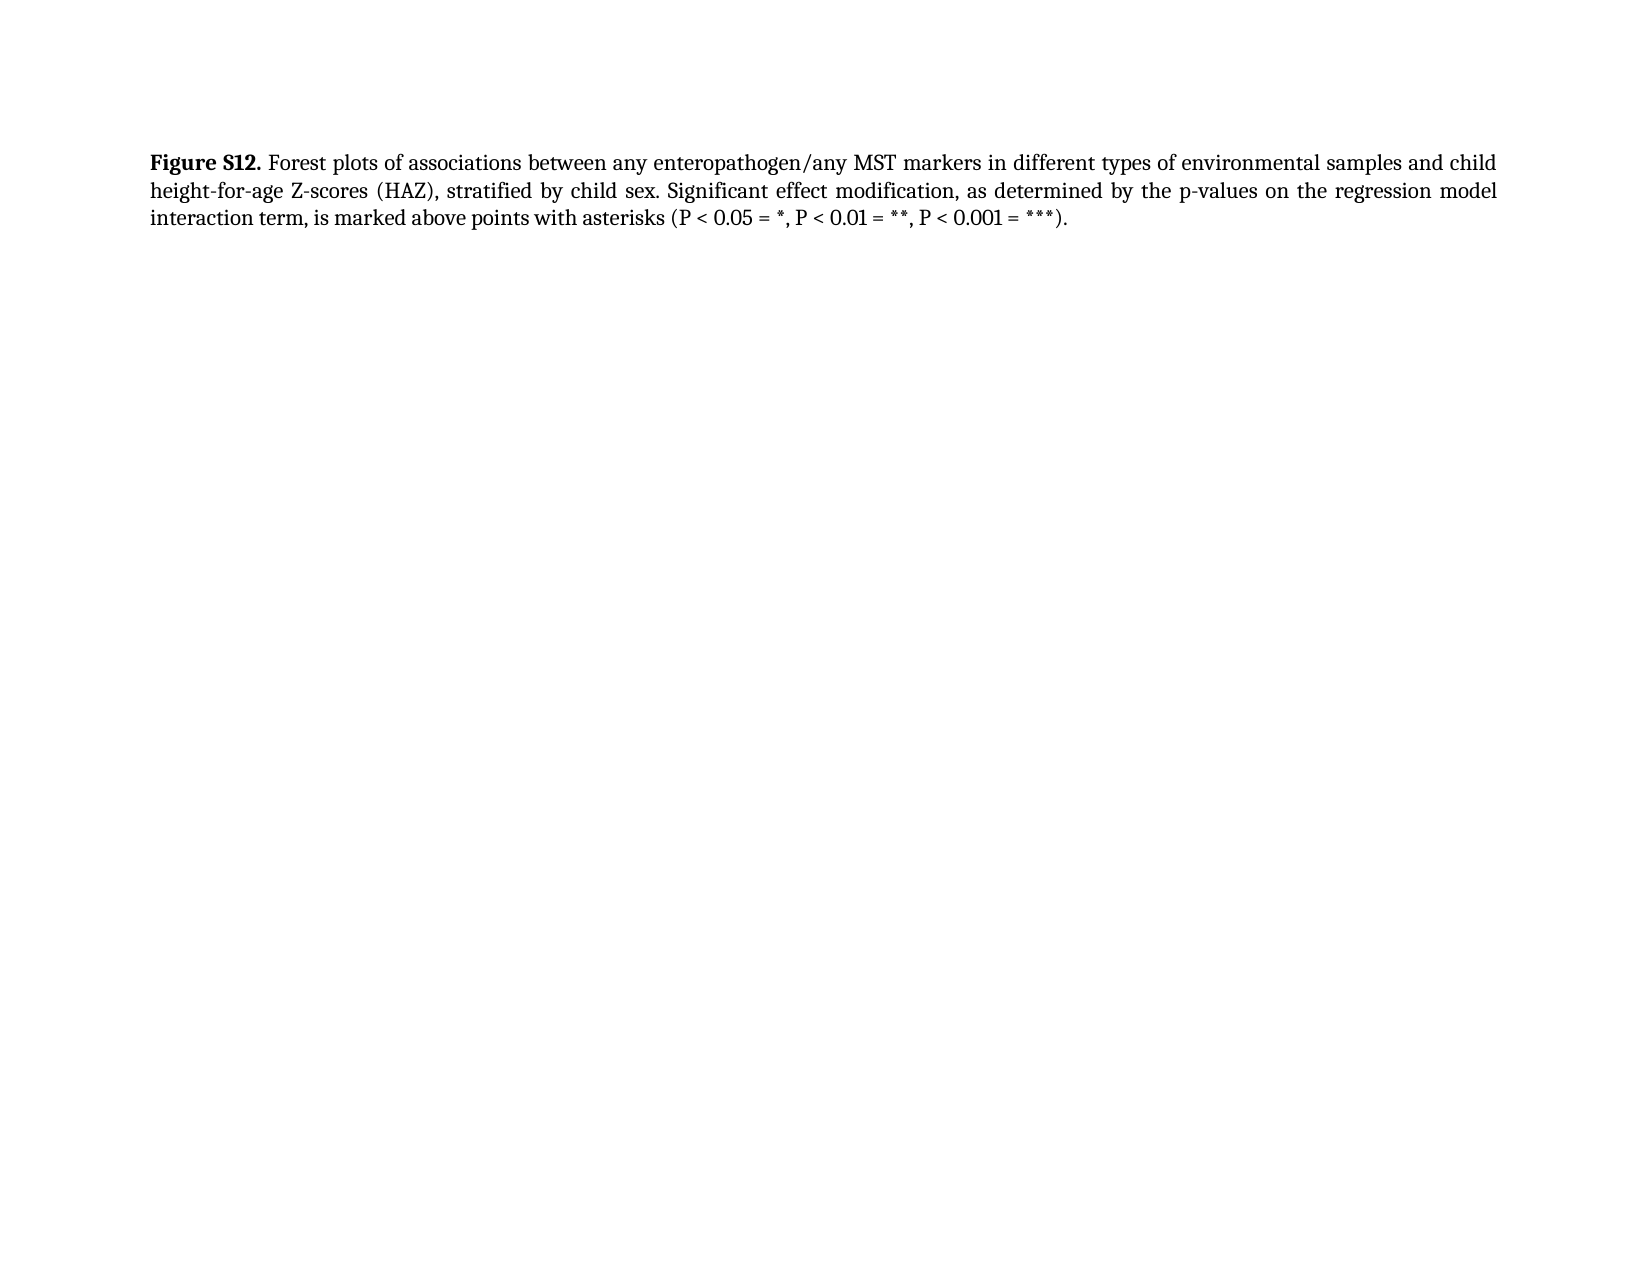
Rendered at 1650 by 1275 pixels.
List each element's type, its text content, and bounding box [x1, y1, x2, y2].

text Figure S12. Forest plots of associations between any enteropathogen/any MST markers in different types of environmental samples and child height-for-age Z-scores (HAZ), stratified by child sex. Significant effect modification, as determined by the p-values on the regression model interaction term, is marked above points with asterisks (P < 0.05 = *, P < 0.01 = **, P < 0.001 = ***). [150, 150, 1500, 232]
